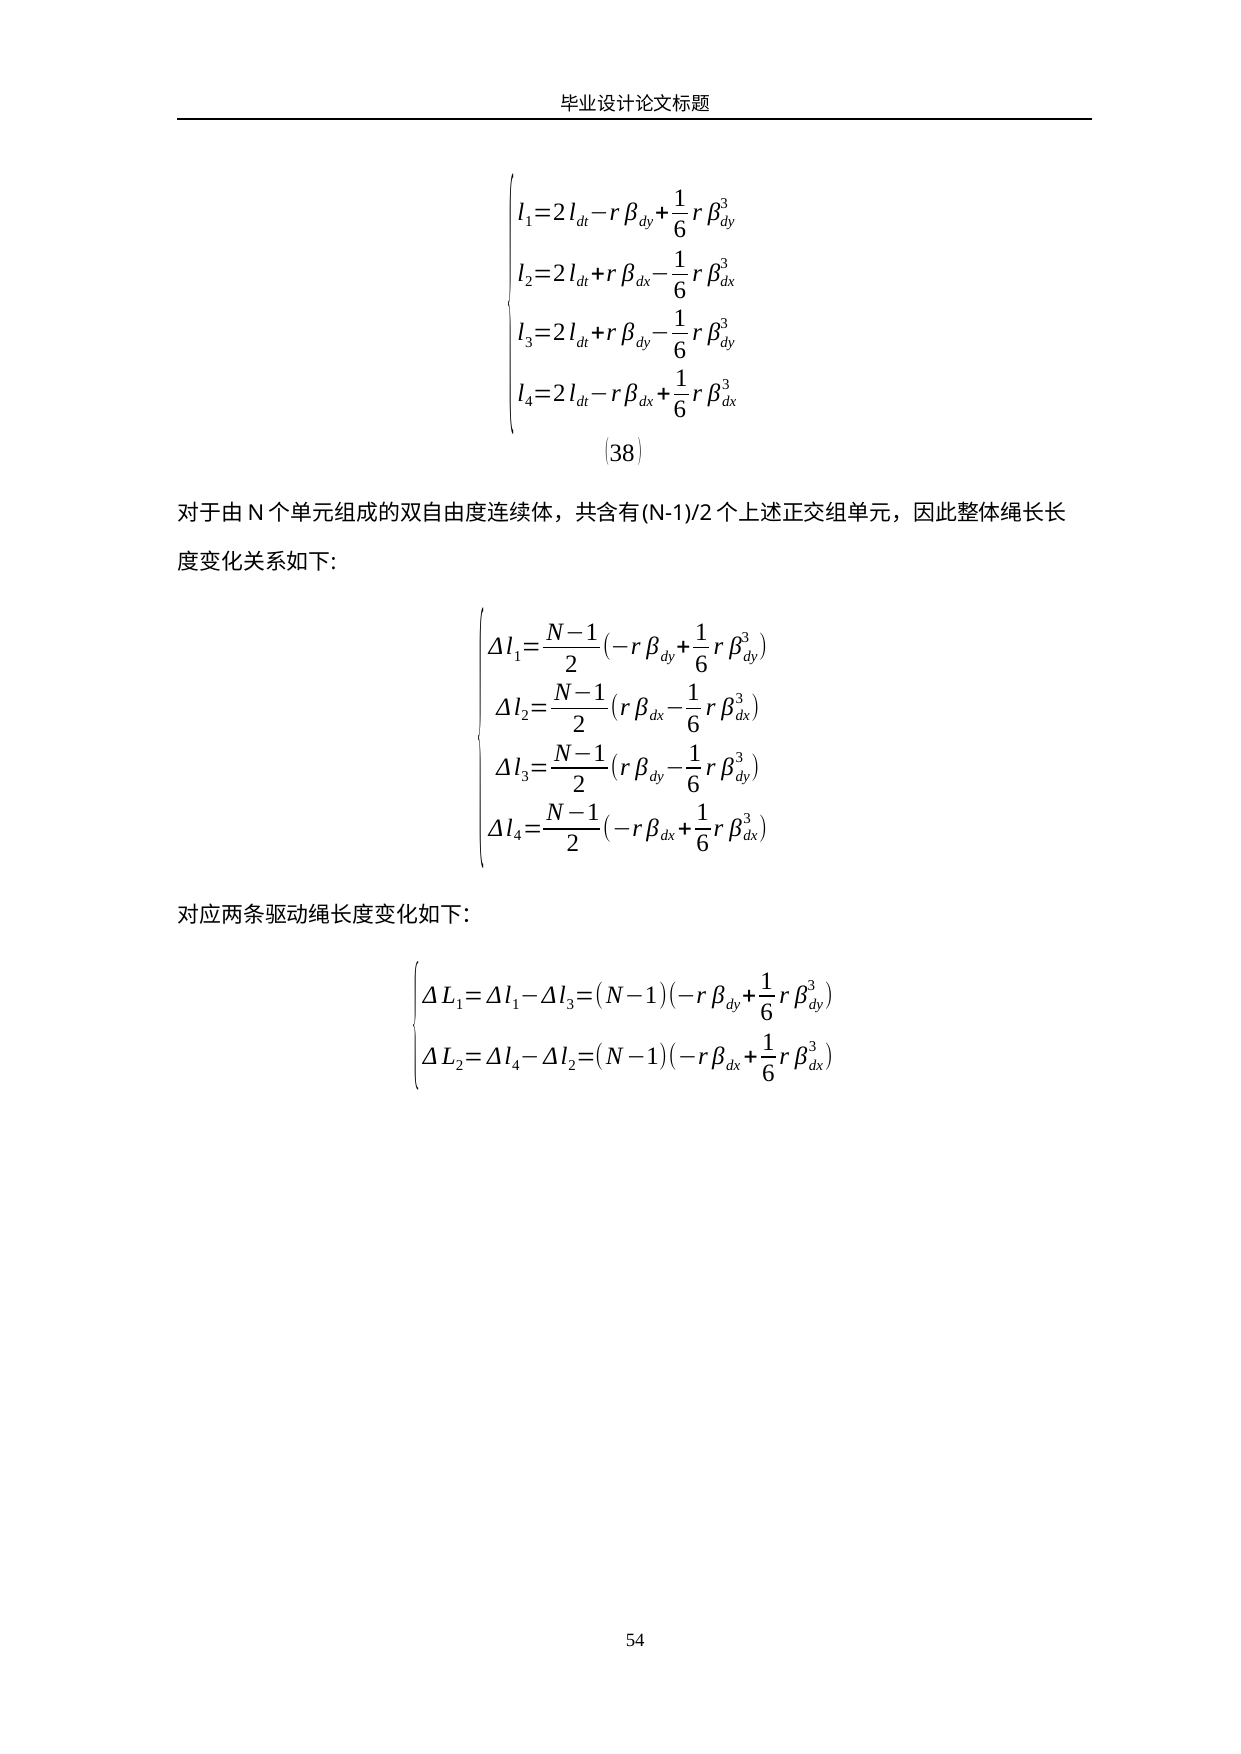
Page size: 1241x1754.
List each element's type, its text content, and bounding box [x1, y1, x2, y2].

text 对应两条驱动绳长度变化如下： [177, 897, 1068, 929]
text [177, 157, 1068, 482]
text 对于由N个单元组成的双自由度连续体，共含有(N-1)/2个上述正交组单元，因此整体绳长长度变化关系如下: [177, 495, 1068, 576]
